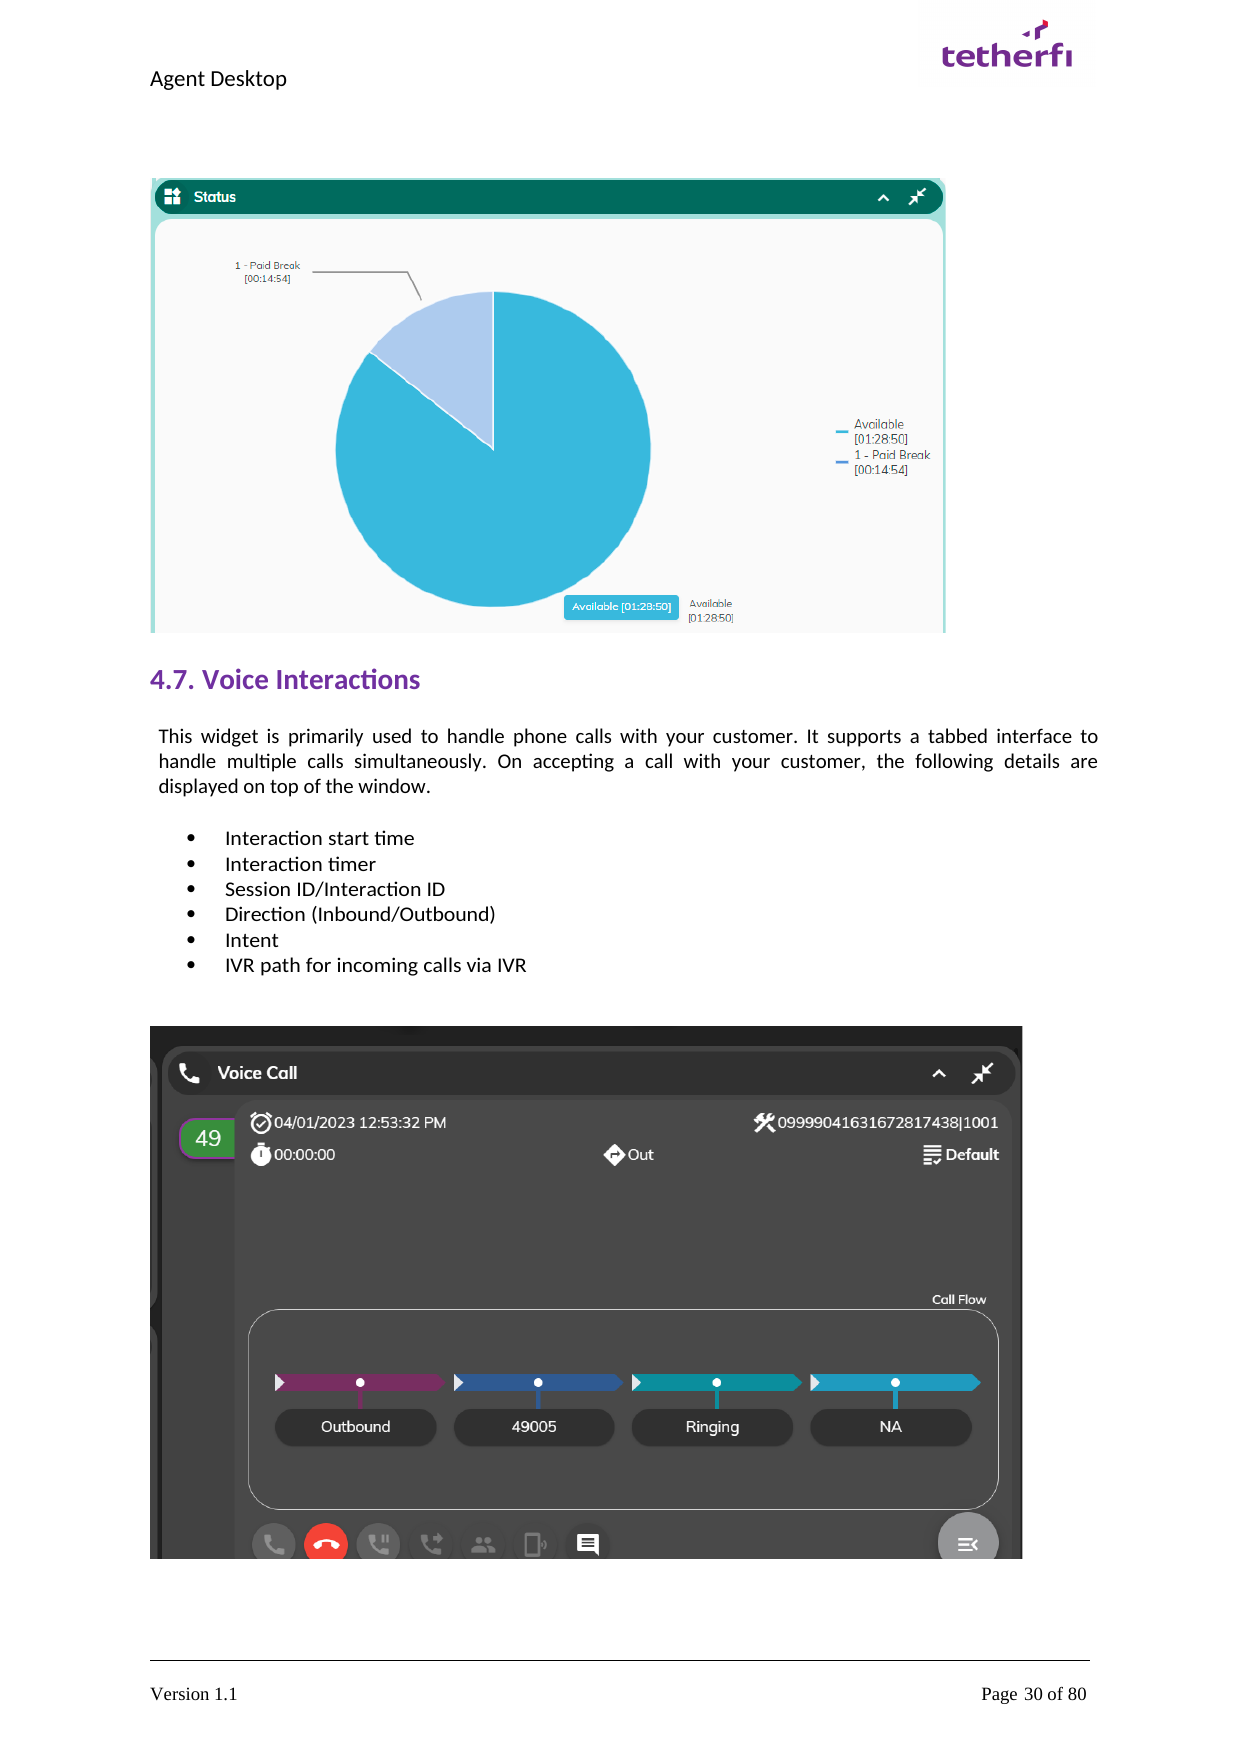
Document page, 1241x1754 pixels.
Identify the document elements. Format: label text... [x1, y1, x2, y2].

text This widget is primarily used to handle phone calls with your customer. It supports a tabbed interface to handle multiple calls simultaneously. On accepting a call with your customer, the following details are displayed on top of the window. [158, 723, 1100, 799]
list Intent [187, 927, 922, 952]
list IVR path for incoming calls via IVR [187, 952, 922, 978]
picture [150, 1026, 1023, 1559]
list Interaction start time [187, 825, 922, 851]
list Direction (Inbound/Outbound) [187, 902, 922, 927]
picture [150, 178, 946, 633]
picture [918, 0, 1096, 87]
list Interaction timer [187, 851, 922, 876]
list Session ID/Interaction ID [187, 876, 922, 902]
subtitle Voice Interactions [150, 661, 922, 697]
